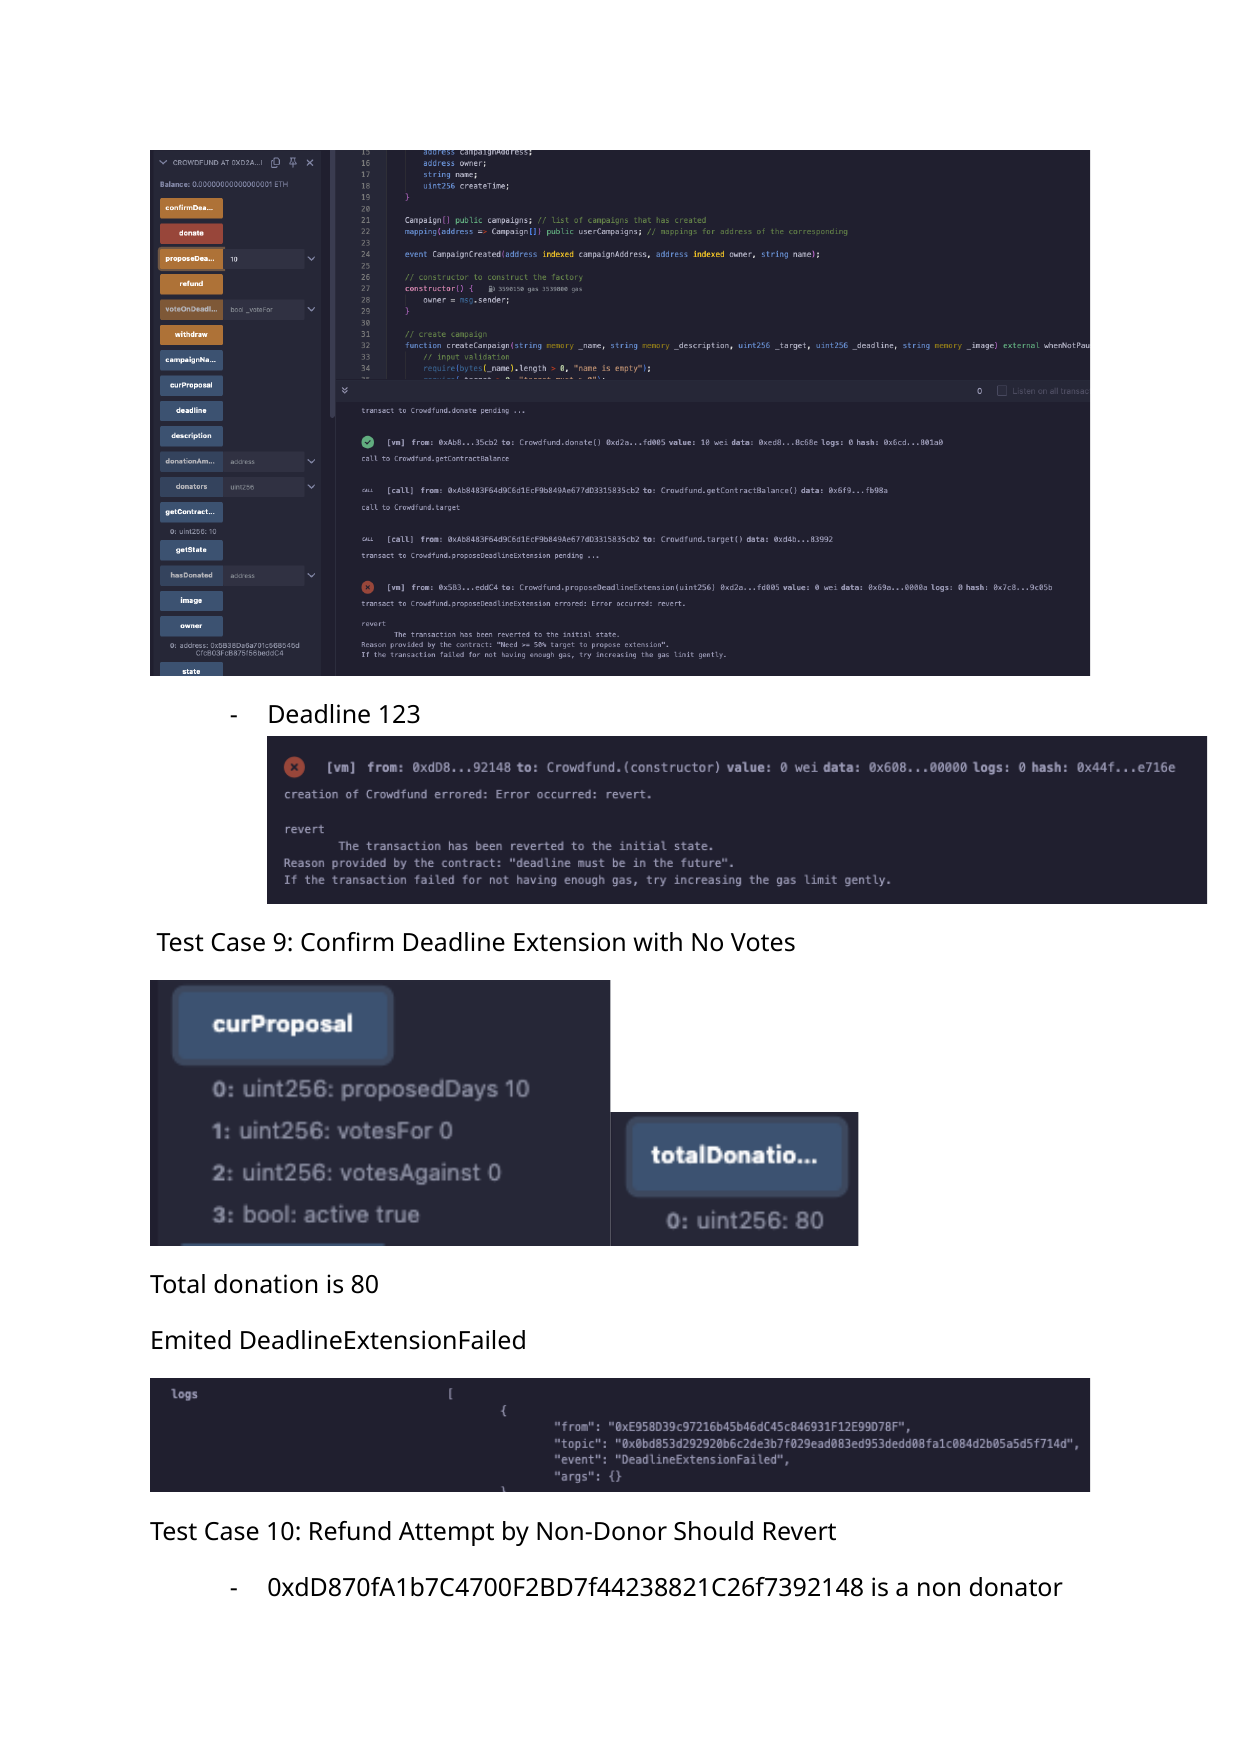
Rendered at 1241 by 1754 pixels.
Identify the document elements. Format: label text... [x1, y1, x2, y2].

list 0xdD870fA1b7C4700F2BD7f44238821C26f7392148 is a non donator [229, 1569, 1090, 1603]
picture [150, 980, 859, 1246]
text Emited DeadlineExtensionFailed [150, 1323, 1090, 1357]
text Total donation is 80 [150, 1267, 1090, 1301]
list Deadline 123 [229, 697, 1090, 731]
text Test Case 9: Confirm Deadline Extension with No Votes [150, 925, 1090, 959]
text Test Case 10: Refund Attempt by Non-Donor Should Revert [150, 1513, 1090, 1548]
picture [150, 150, 1091, 676]
picture [267, 736, 1208, 904]
picture [150, 1378, 1091, 1492]
